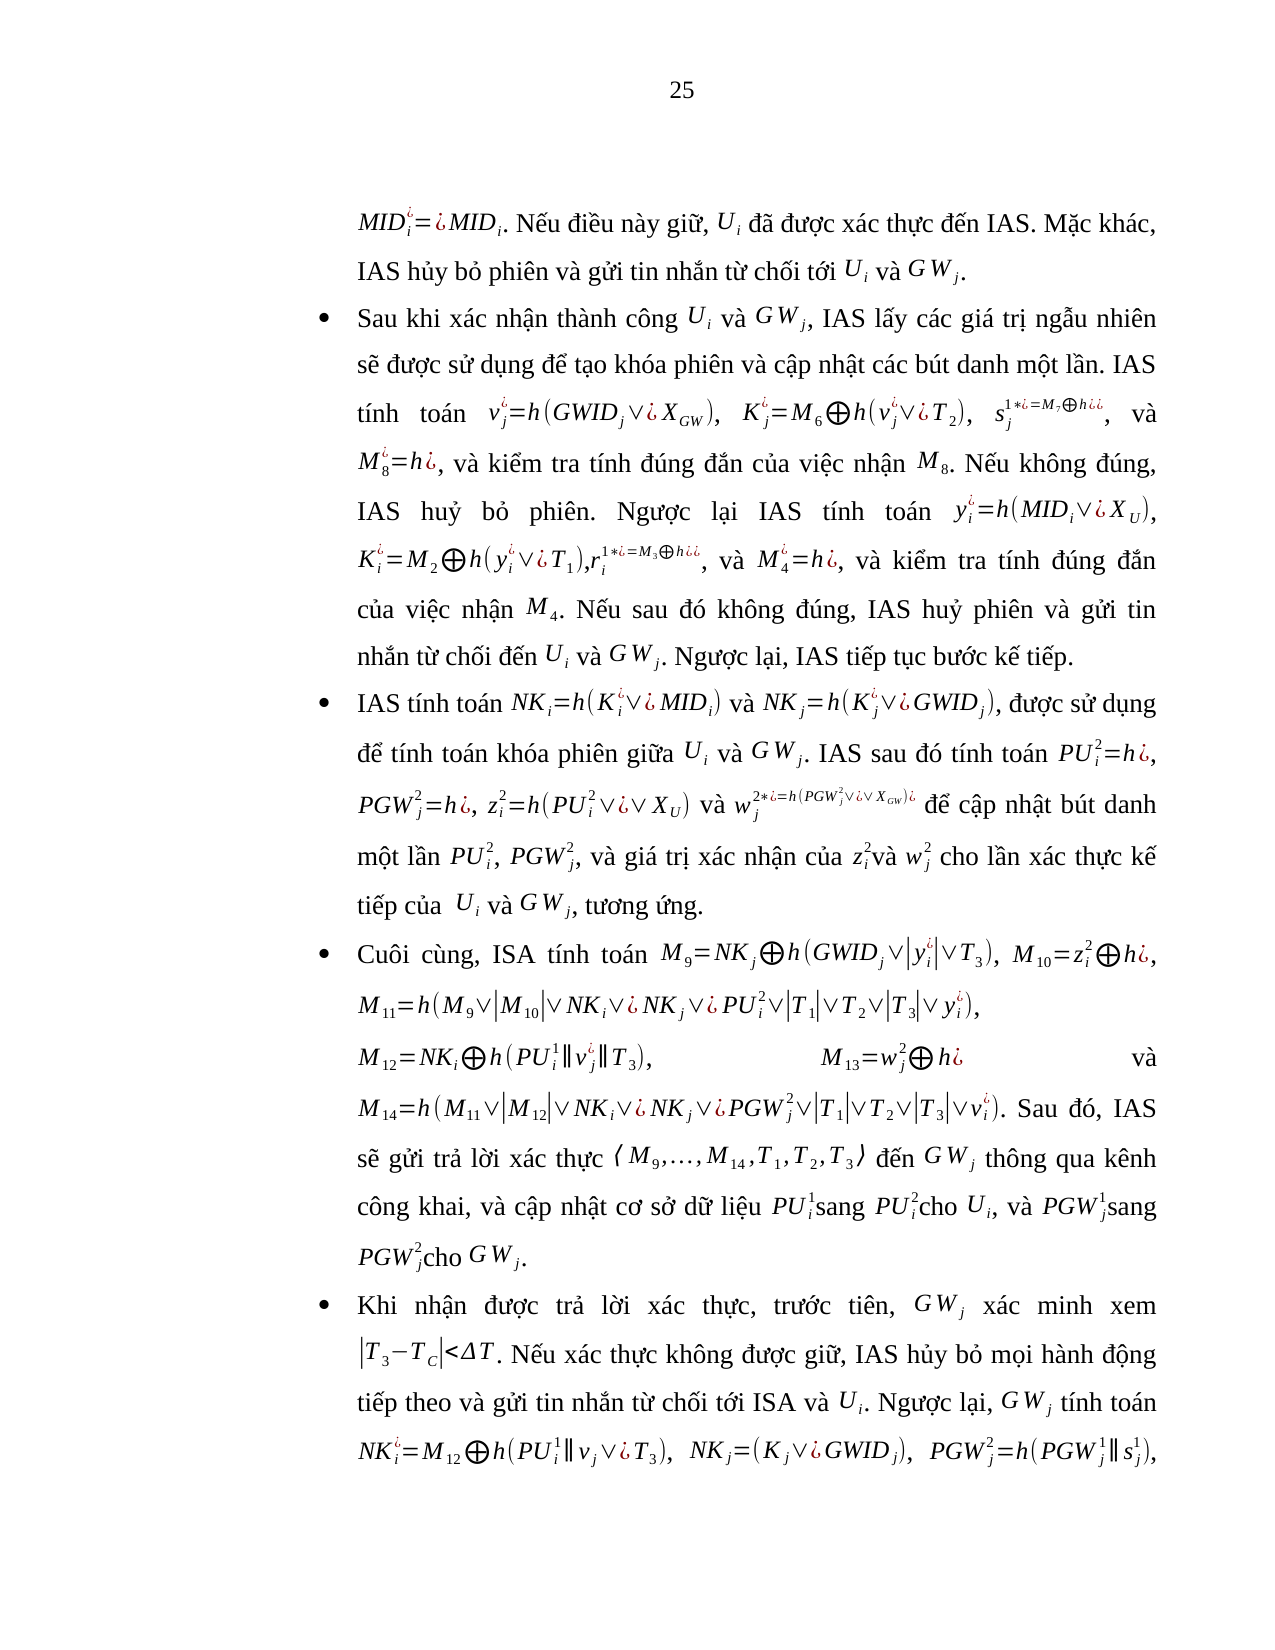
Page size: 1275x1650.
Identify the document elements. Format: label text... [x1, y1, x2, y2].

list Sau khi xác nhận thành công và , IAS lấy các giá trị ngẫu nhiên sẽ được sử dụng để tạo khóa phiên và cập nhật các bút danh một lần. IAS tính toán , , , và , và kiểm tra tính đúng đắn của việc nhận . Nếu không đúng, IAS huỷ bỏ phiên. Ngược lại IAS tính toán ,,, và , và kiểm tra tính đúng đắn của việc nhận . Nếu sau đó không đúng, IAS huỷ phiên và gửi tin nhắn từ chối đến và . Ngược lại, IAS tiếp tục bước kế tiếp. [319, 302, 1157, 671]
list IAS tính toán và , được sử dụng để tính toán khóa phiên giữa và . IAS sau đó tính toán , , và để cập nhật bút danh một lần , , và giá trị xác nhận của và cho lần xác thực kế tiếp của và , tương ứng. [319, 687, 1157, 920]
list Cuôi cùng, ISA tính toán , , , , và . Sau đó, IAS sẽ gửi trả lời xác thực đến thông qua kênh công khai, và cập nhật cơ sở dữ liệu sang cho , và sang cho . [319, 936, 1157, 1274]
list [319, 207, 1157, 286]
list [319, 1289, 1157, 1468]
